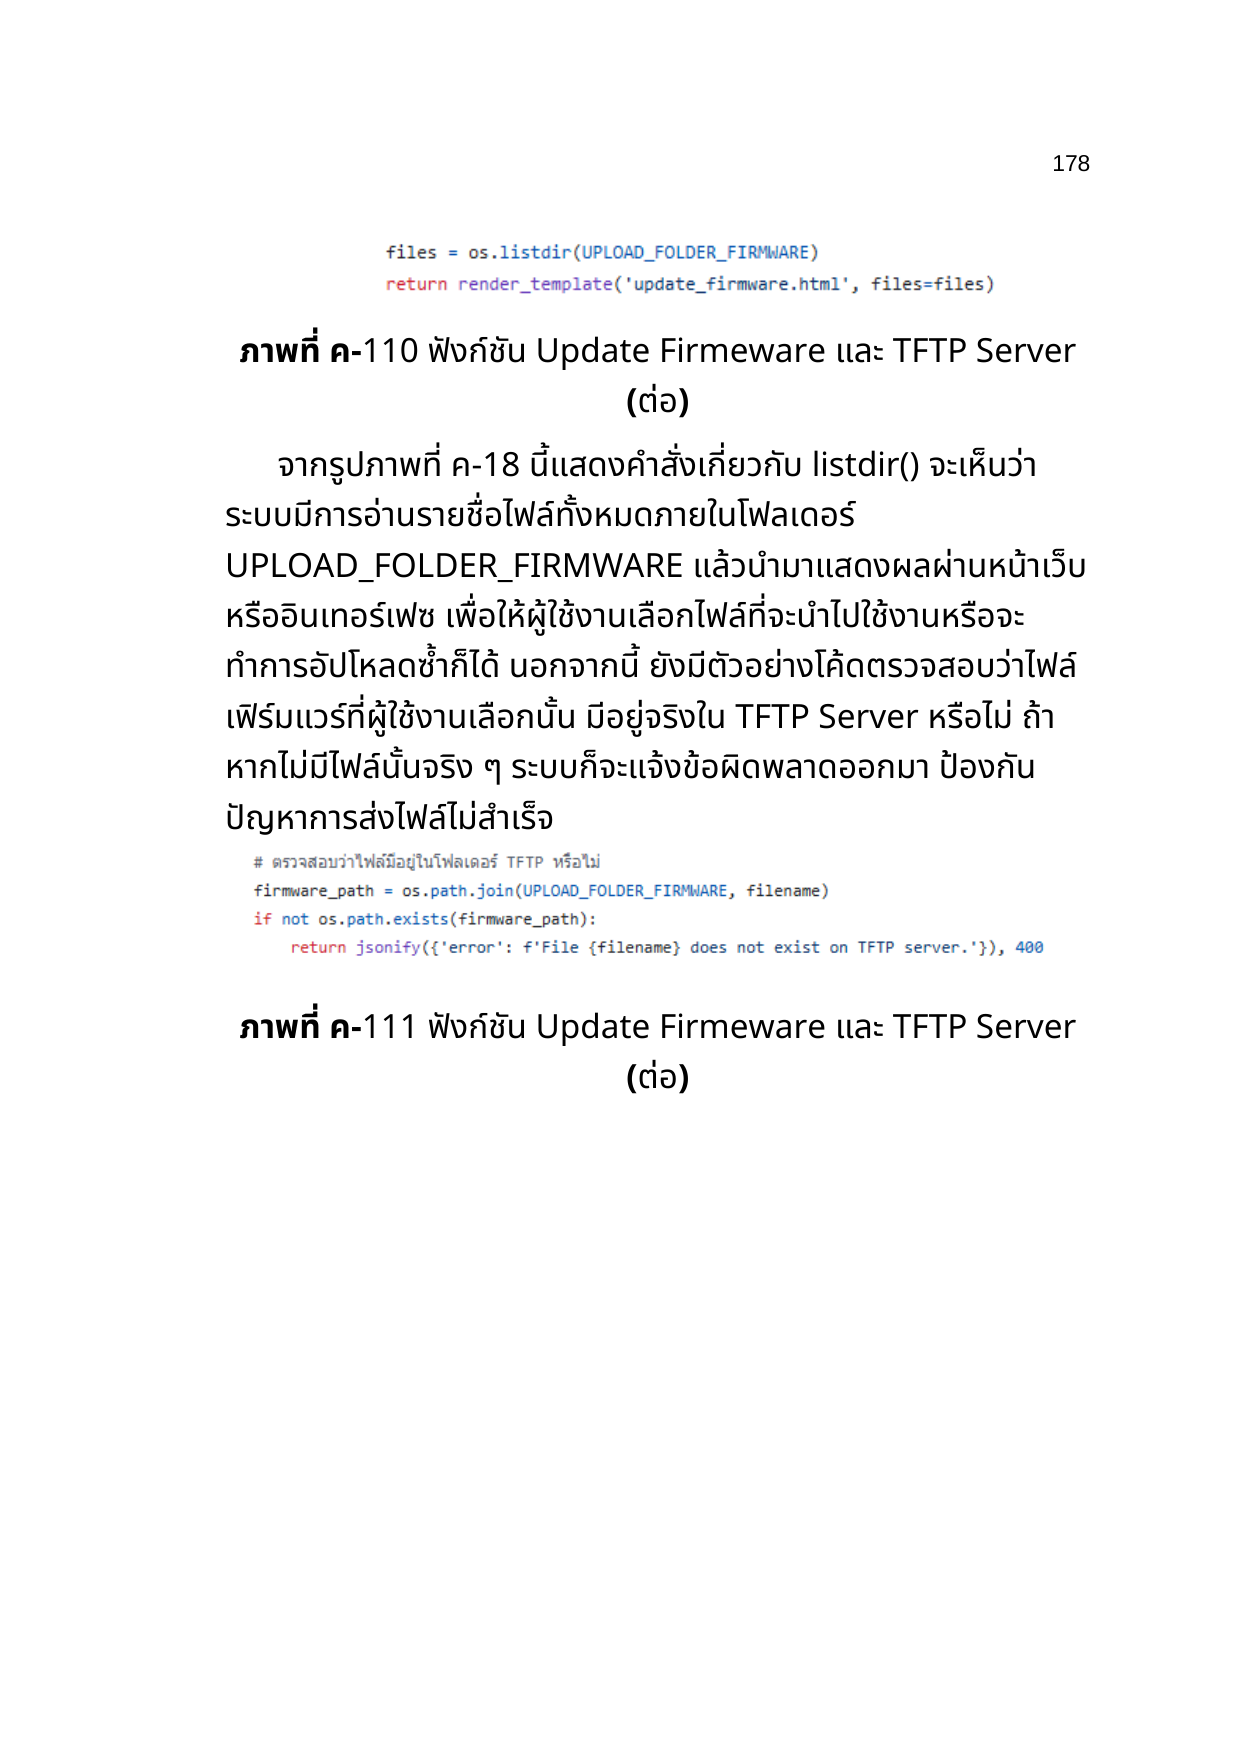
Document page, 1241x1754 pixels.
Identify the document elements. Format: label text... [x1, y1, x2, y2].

text จากรูปภาพที่ ค-18 นี้แสดงคำสั่งเกี่ยวกับ listdir() จะเห็นว่าระบบมีการอ่านรายชื่อไฟล์ทั้งหมดภายในโฟลเดอร์ UPLOAD_FOLDER_FIRMWARE แล้วนำมาแสดงผลผ่านหน้าเว็บหรืออินเทอร์เฟซ เพื่อให้ผู้ใช้งานเลือกไฟล์ที่จะนำไปใช้งานหรือจะทำการอัปโหลดซ้ำก็ได้ นอกจากนี้ ยังมีตัวอย่างโค้ดตรวจสอบว่าไฟล์เฟิร์มแวร์ที่ผู้ใช้งานเลือกนั้น มีอยู่จริงใน TFTP Server หรือไม่ ถ้าหากไม่มีไฟล์นั้นจริง ๆ ระบบก็จะแจ้งข้อผิดพลาดออกมา ป้องกันปัญหาการส่งไฟล์ไม่สำเร็จ [225, 440, 1090, 844]
picture [225, 844, 1091, 987]
picture [365, 225, 1002, 314]
